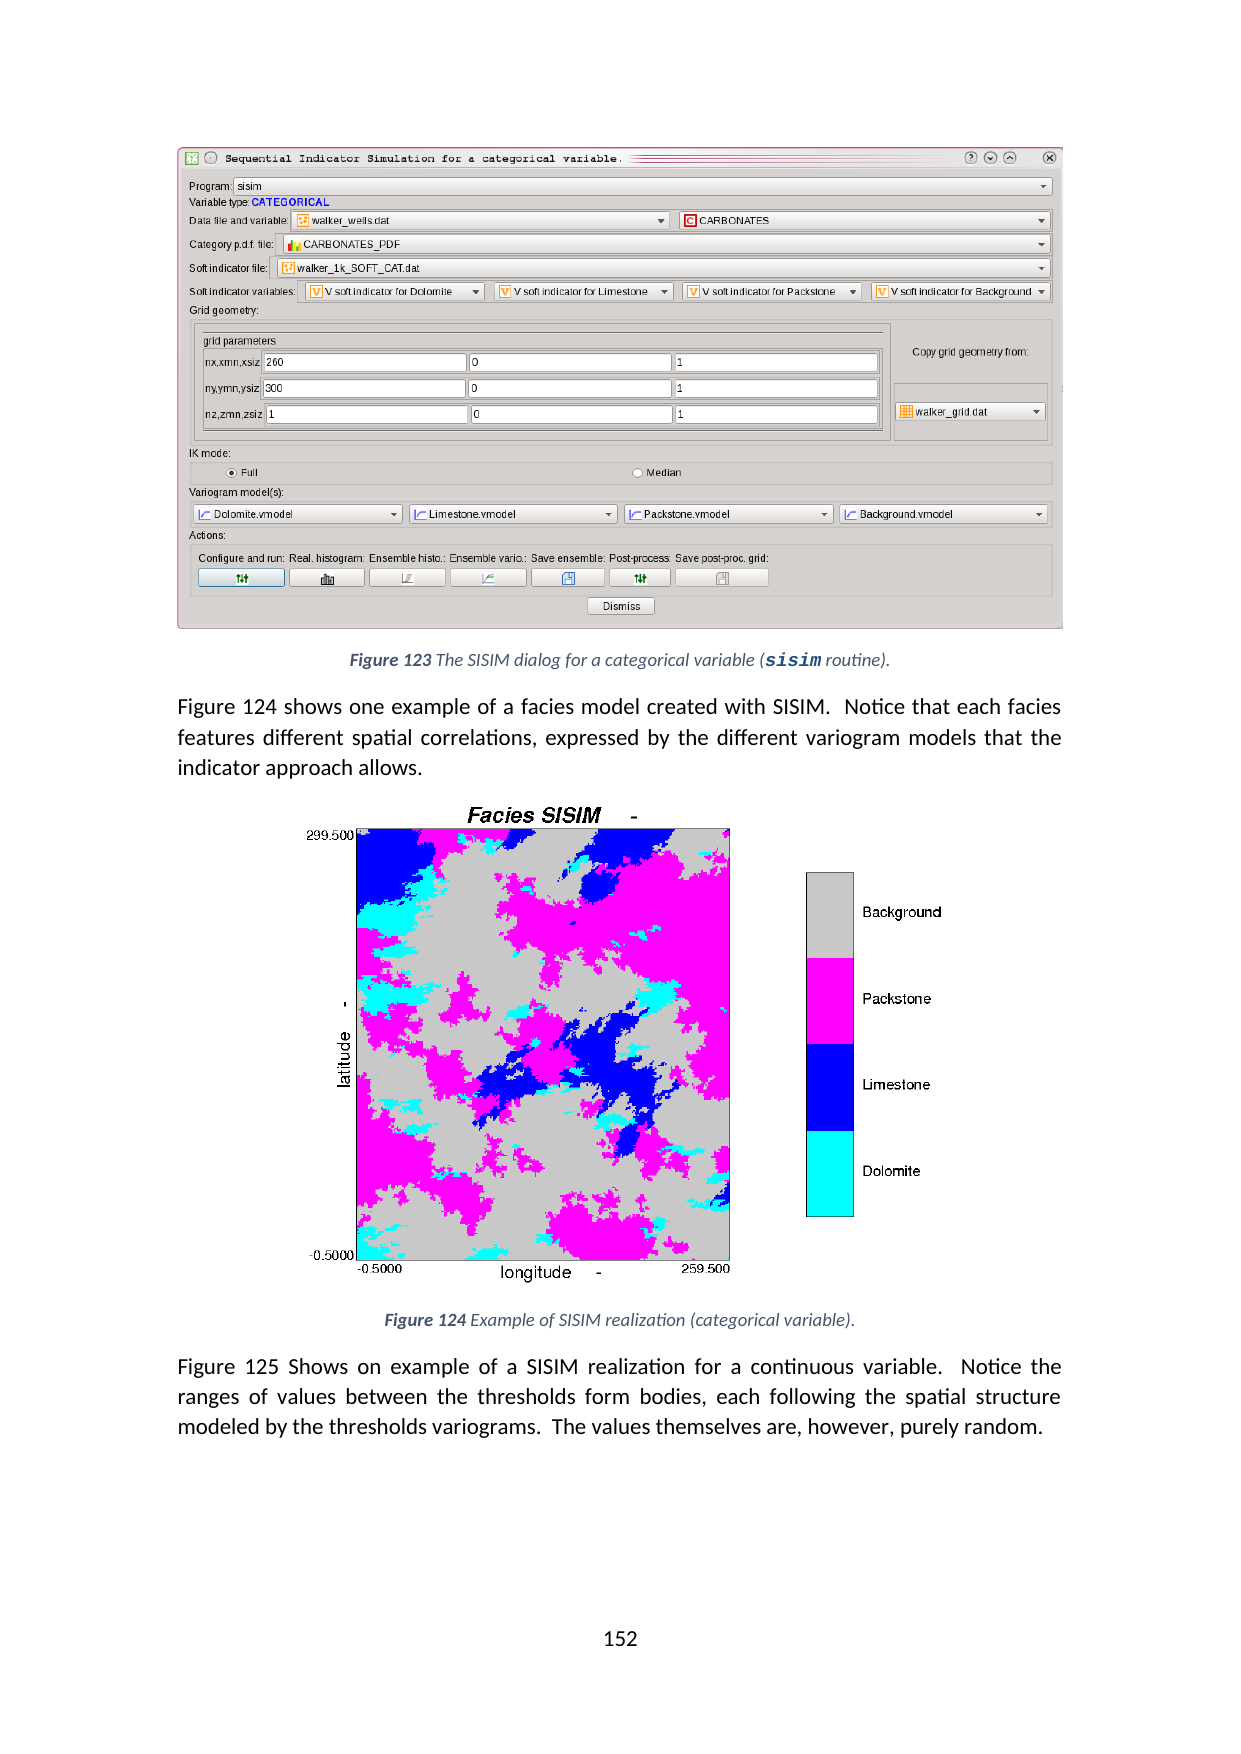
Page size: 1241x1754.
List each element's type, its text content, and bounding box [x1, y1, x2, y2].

text Figure 124 Example of SISIM realization (categorical variable). [177, 1308, 1063, 1331]
picture [295, 799, 946, 1290]
text Figure 123 The SISIM dialog for a categorical variable (sisim routine). [177, 648, 1063, 672]
text Figure 124 shows one example of a facies model created with SISIM. Notice that each facies features different spatial correlations, expressed by the different variogram models that the indicator approach allows. [177, 692, 1063, 781]
picture [177, 147, 1063, 629]
text Figure 125 Shows on example of a SISIM realization for a continuous variable. Notice the ranges of values between the thresholds form bodies, each following the spatial structure modeled by the thresholds variograms. The values themselves are, however, purely random. [177, 1352, 1063, 1440]
